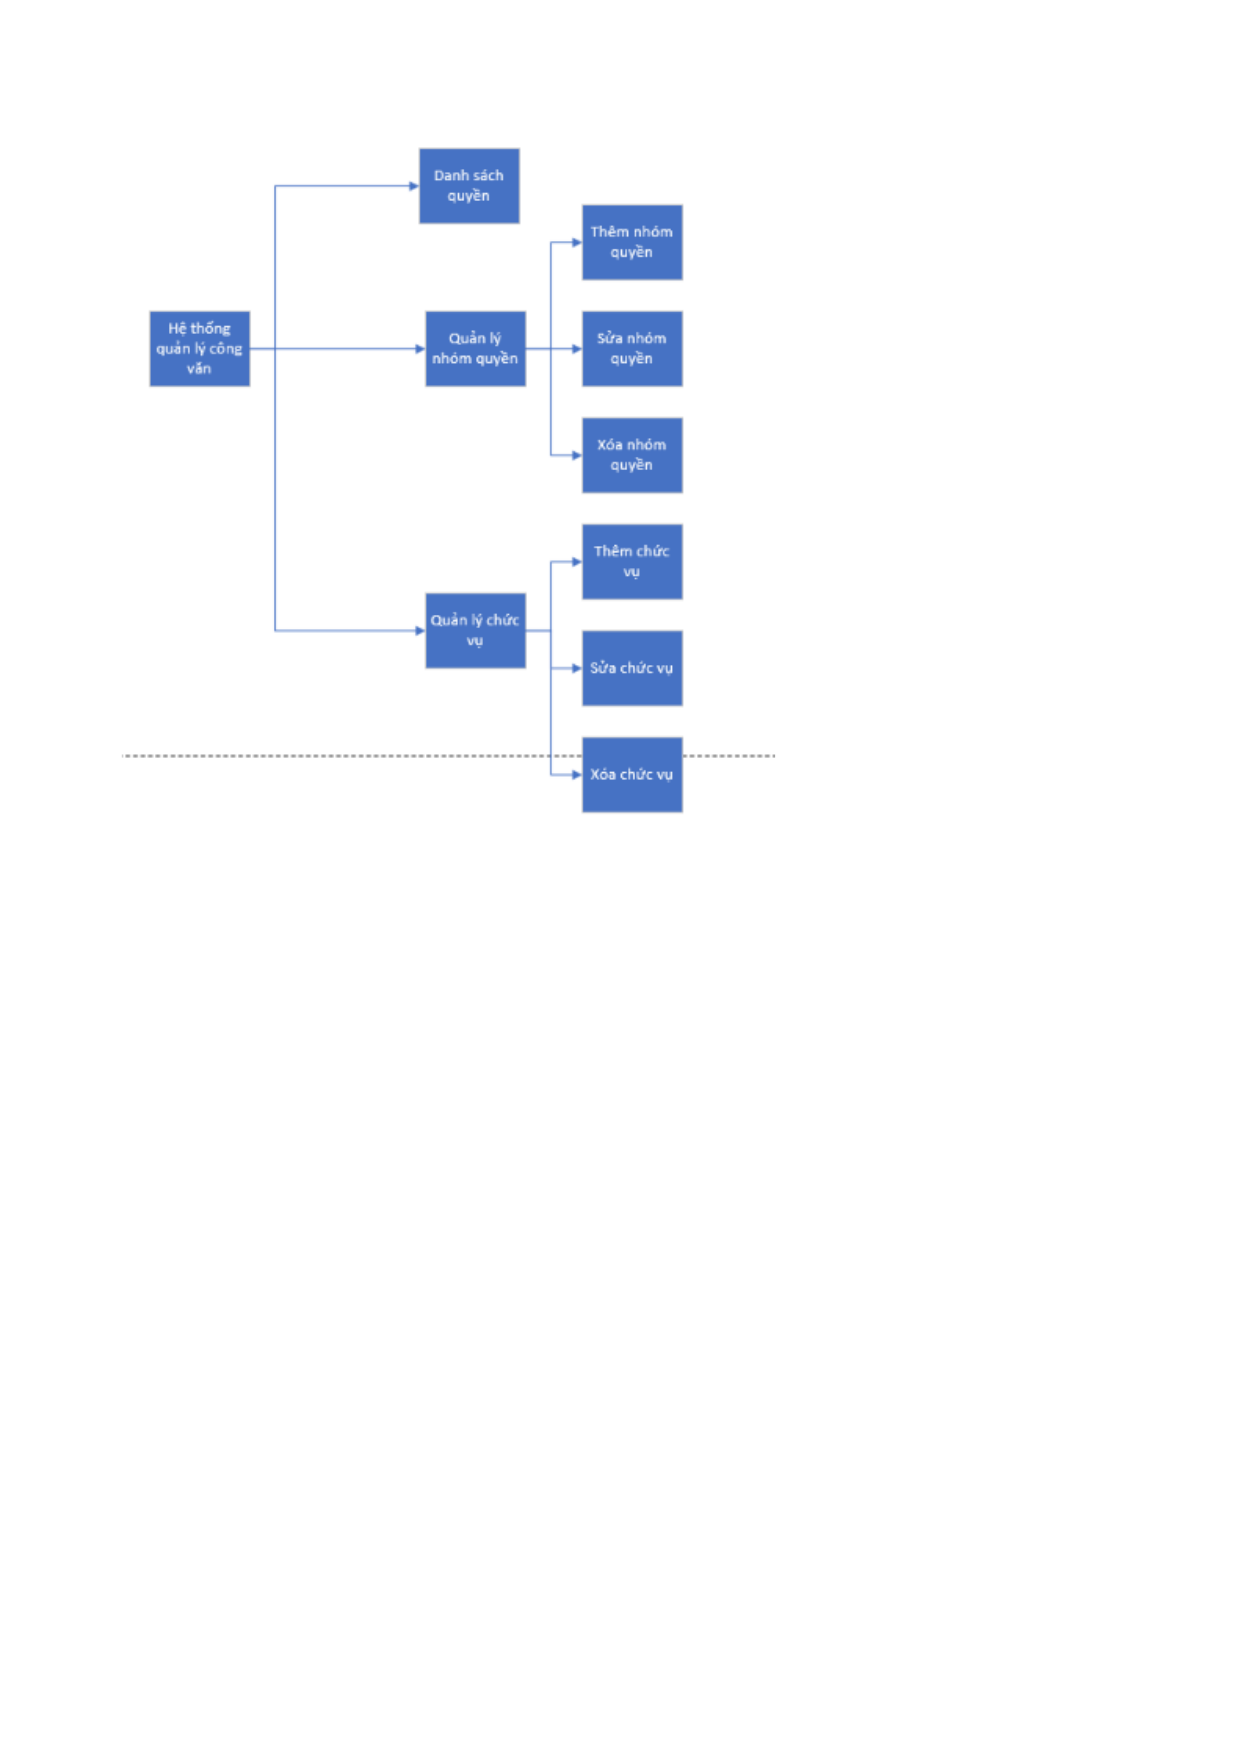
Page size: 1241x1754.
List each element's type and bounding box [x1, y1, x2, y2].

picture [121, 118, 775, 869]
